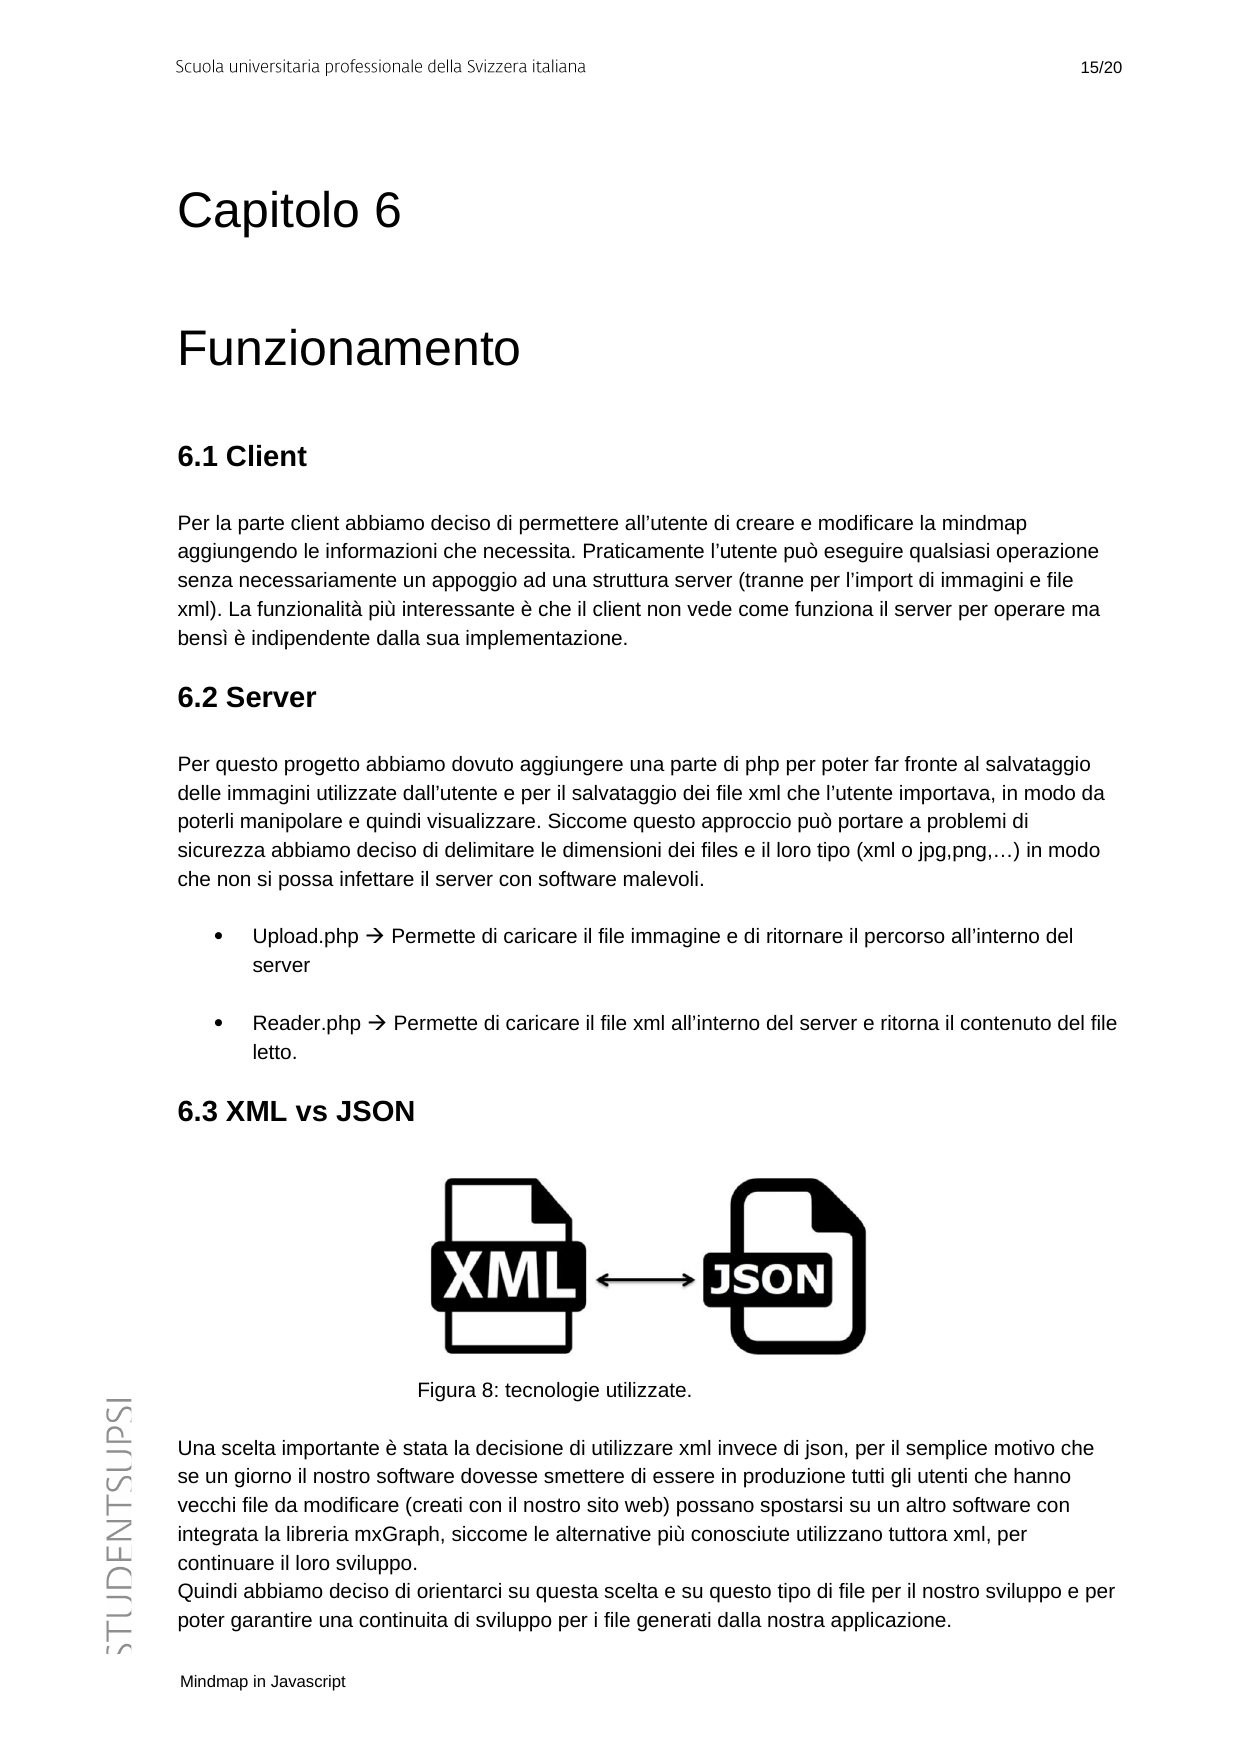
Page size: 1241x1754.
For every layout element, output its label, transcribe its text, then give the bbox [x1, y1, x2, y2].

text Quindi abbiamo deciso di orientarci su questa scelta e su questo tipo di file per il nostro sviluppo e per poter garantire una continuita di sviluppo per i file generati dalla nostra applicazione. [177, 1579, 1122, 1632]
text Figura 8: tecnologie utilizzate. [177, 1378, 1122, 1402]
list Upload.php Permette di caricare il file immagine e di ritornare il percorso all’interno del server [215, 924, 1122, 977]
text Per questo progetto abbiamo dovuto aggiungere una parte di php per poter far fronte al salvataggio delle immagini utilizzate dall’utente e per il salvataggio dei file xml che l’utente importava, in modo da poterli manipolare e quindi visualizzare. Siccome questo approccio può portare a problemi di sicurezza abbiamo deciso di delimitare le dimensioni dei files e il loro tipo (xml o jpg,png,…) in modo che non si possa infettare il server con software malevoli. [177, 752, 1122, 891]
picture [168, 53, 602, 80]
text Una scelta importante è stata la decisione di utilizzare xml invece di json, per il semplice motivo che se un giorno il nostro software dovesse smettere di essere in produzione tutti gli utenti che hanno vecchi file da modificare (creati con il nostro sito web) possano spostarsi su un altro software con integrata la libreria mxGraph, siccome le alternative più conosciute utilizzano tuttora xml, per continuare il loro sviluppo. [177, 1436, 1122, 1574]
text 6.1 Client [177, 439, 1122, 472]
text 6.2 Server [177, 680, 1122, 713]
text Capitolo 6 [177, 180, 1122, 238]
list Reader.php Permette di caricare il file xml all’interno del server e ritorna il contenuto del file letto. [215, 1011, 1122, 1063]
text Funzionamento [177, 318, 1122, 376]
picture [423, 1165, 877, 1370]
text Per la parte client abbiamo deciso di permettere all’utente di creare e modificare la mindmap aggiungendo le informazioni che necessita. Praticamente l’utente può eseguire qualsiasi operazione senza necessariamente un appoggio ad una struttura server (tranne per l’import di immagini e file xml). La funzionalità più interessante è che il client non vede come funziona il server per operare ma bensì è indipendente dalla sua implementazione. [177, 510, 1122, 649]
text 6.3 XML vs JSON [177, 1094, 1122, 1128]
picture [106, 1399, 132, 1654]
